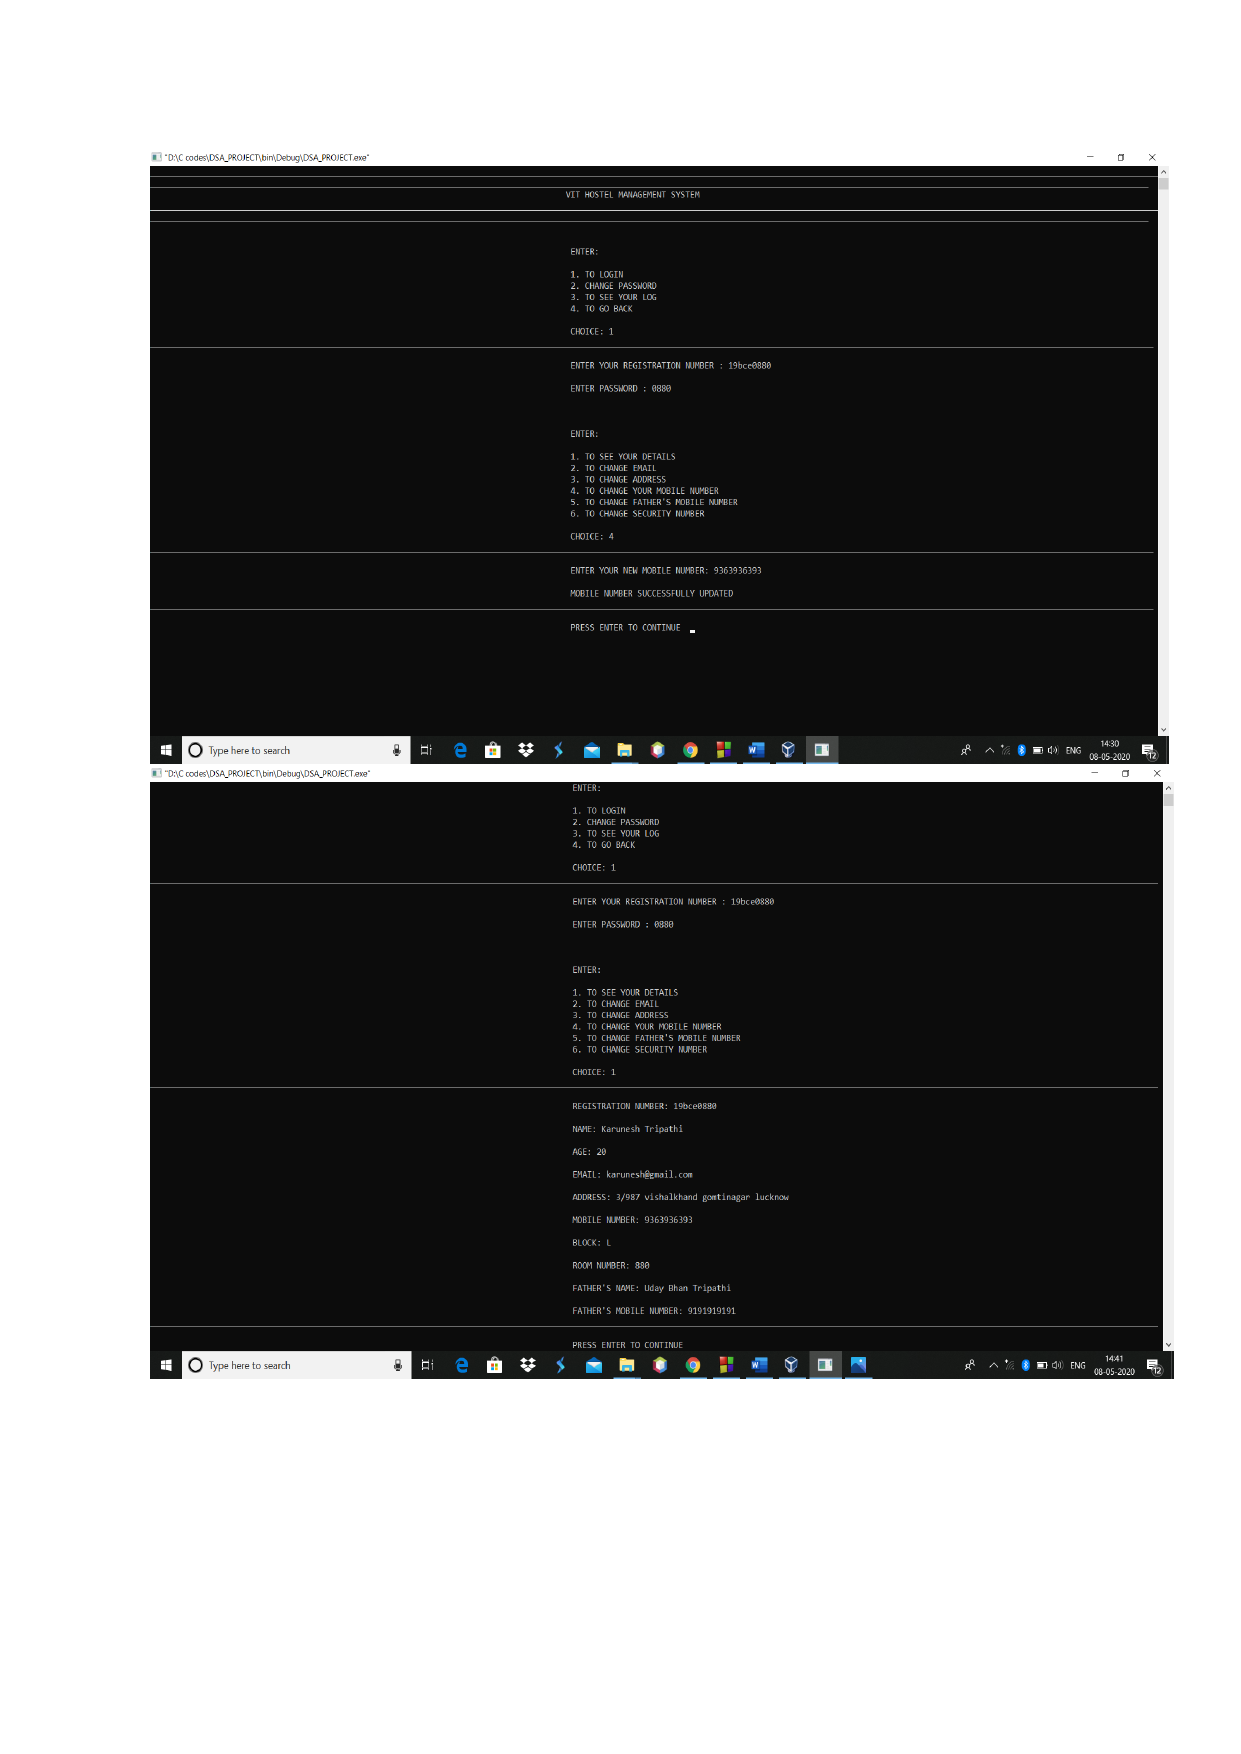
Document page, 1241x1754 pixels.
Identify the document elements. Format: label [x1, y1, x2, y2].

picture [150, 150, 1169, 764]
picture [150, 765, 1174, 1379]
